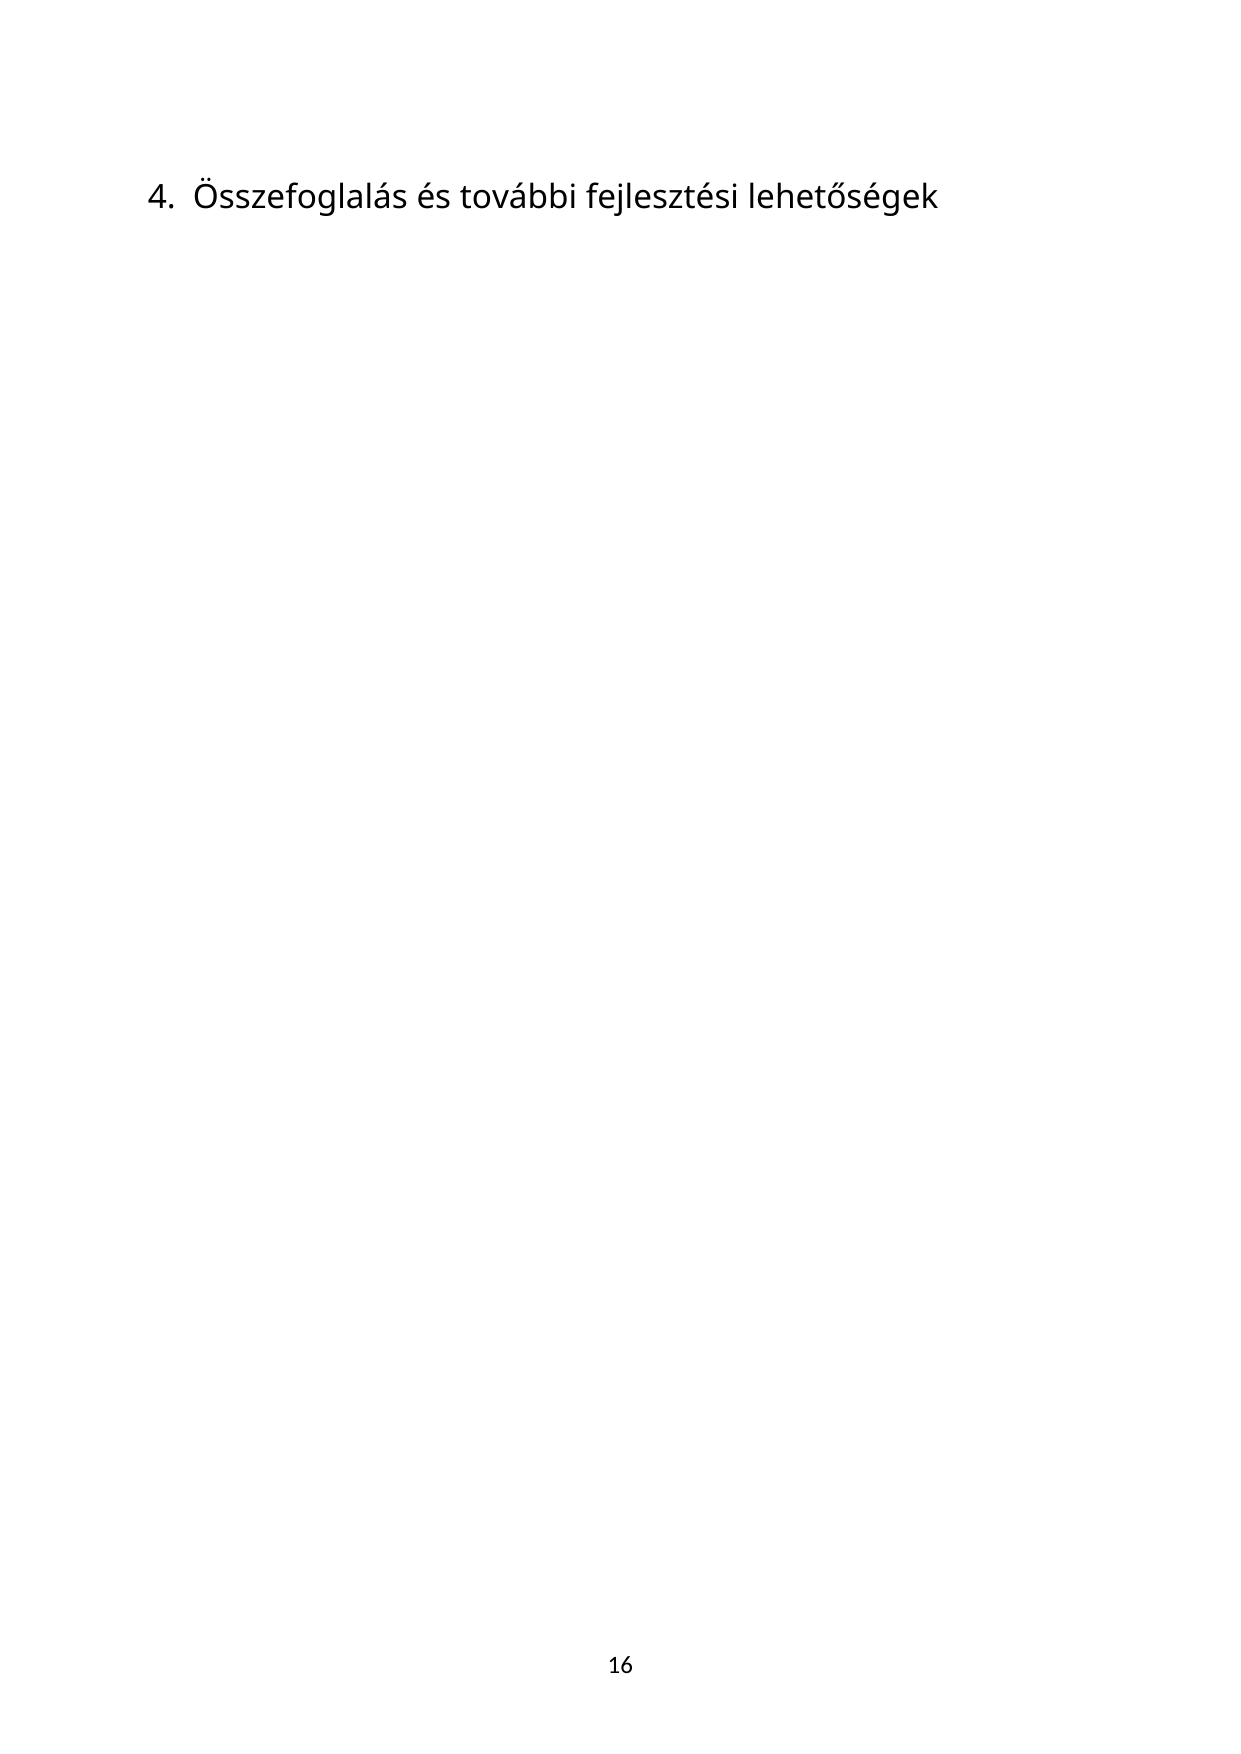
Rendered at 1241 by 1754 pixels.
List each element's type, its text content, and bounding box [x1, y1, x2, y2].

subtitle Összefoglalás és további fejlesztési lehetőségek [148, 173, 1092, 218]
